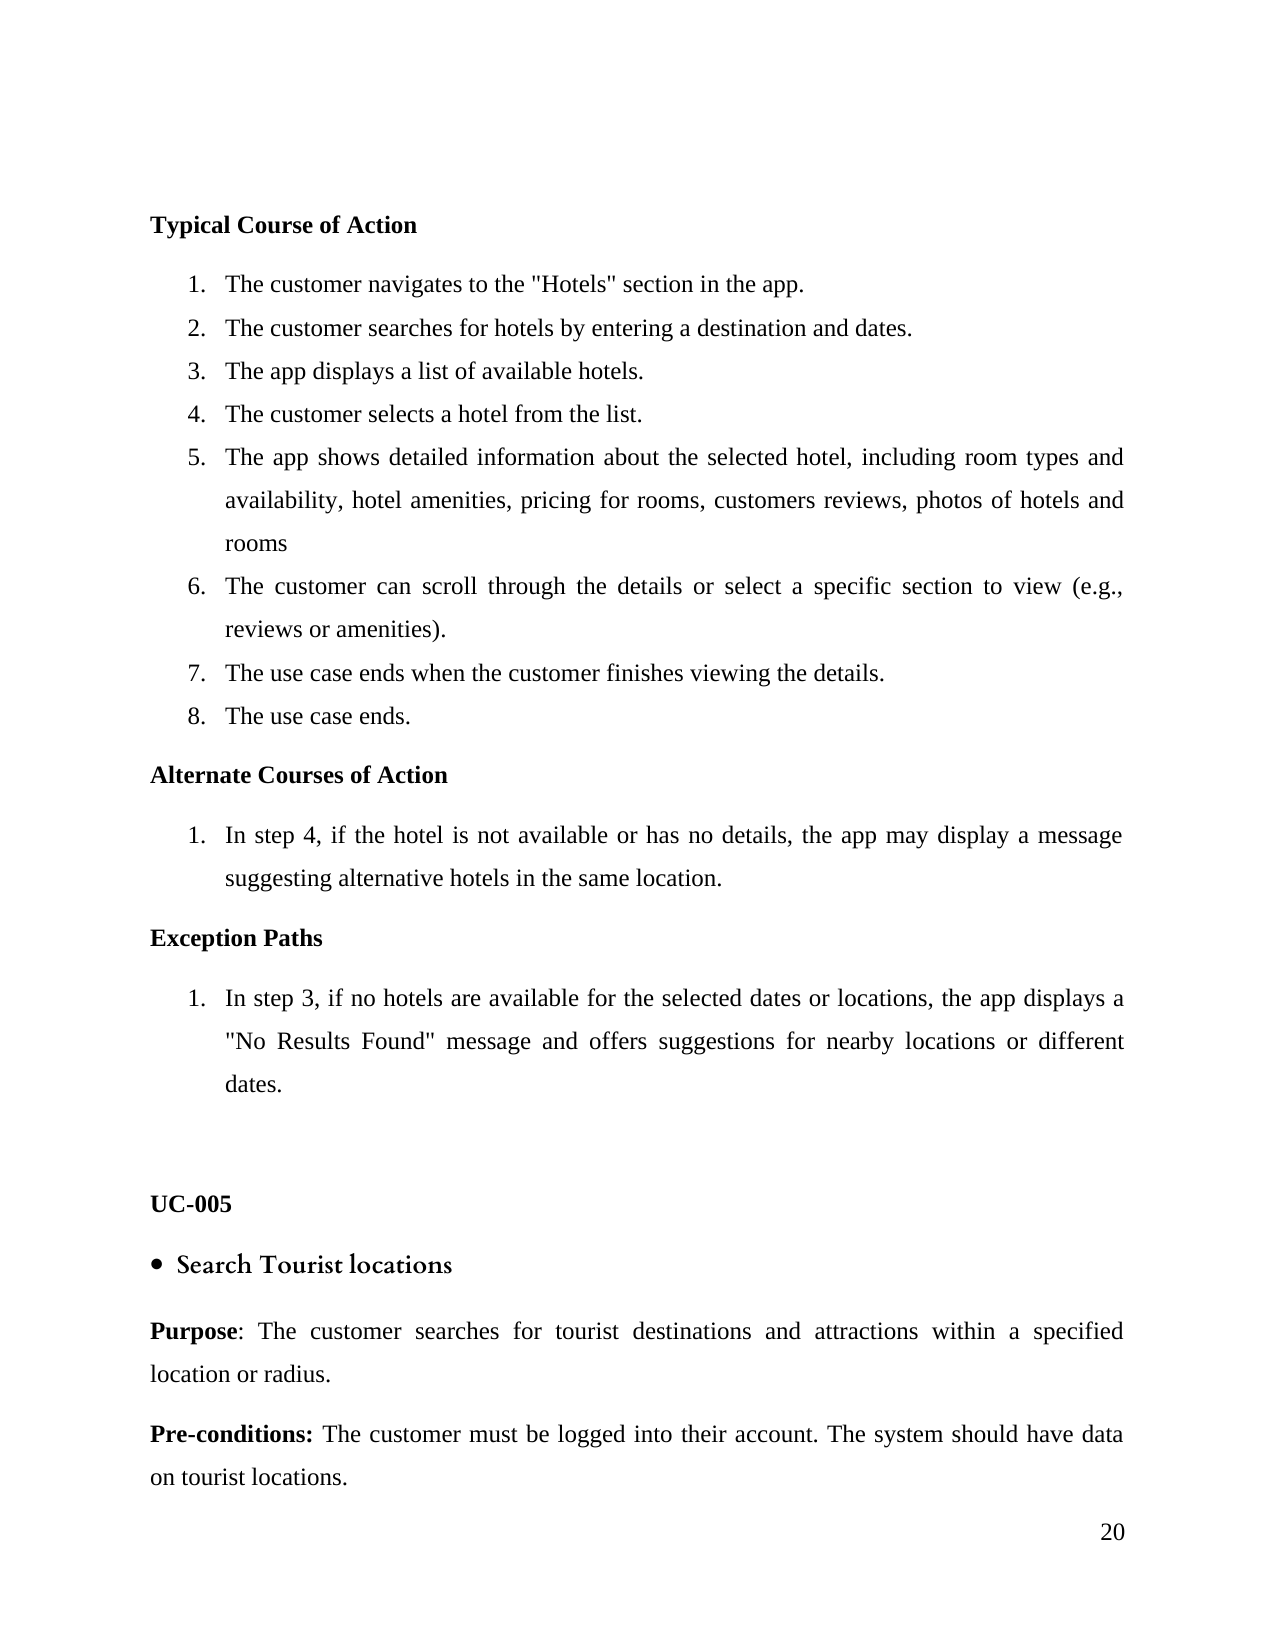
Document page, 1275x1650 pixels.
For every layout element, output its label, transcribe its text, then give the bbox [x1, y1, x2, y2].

list The app displays a list of available hotels. [187, 356, 1125, 384]
text Alternate Courses of Action [150, 761, 1125, 789]
text Pre-conditions: The customer must be logged into their account. The system should have data on tourist locations. [150, 1419, 1125, 1491]
list In step 3, if no hotels are available for the selected dates or locations, the app displays a "No Results Found" message and offers suggestions for nearby locations or different dates. [187, 983, 1125, 1098]
list The customer searches for hotels by entering a destination and dates. [187, 313, 1125, 341]
text ⦁ Search Tourist locations [150, 1249, 1125, 1283]
list The customer navigates to the "Hotels" section in the app. [187, 269, 1125, 298]
text Purpose: The customer searches for tourist destinations and attractions within a specified location or radius. [150, 1316, 1125, 1388]
list In step 4, if the hotel is not available or has no details, the app may display a message suggesting alternative hotels in the same location. [187, 820, 1125, 892]
text Exception Paths [150, 923, 1125, 952]
text UC-005 [150, 1189, 1125, 1218]
text Typical Course of Action [150, 210, 1125, 238]
list The use case ends. [187, 701, 1125, 729]
list The customer selects a hotel from the list. [187, 399, 1125, 428]
list The app shows detailed information about the selected hotel, including room types and availability, hotel amenities, pricing for rooms, customers reviews, photos of hotels and rooms [187, 442, 1125, 557]
list The use case ends when the customer finishes viewing the details. [187, 658, 1125, 686]
list The customer can scroll through the details or select a specific section to view (e.g., reviews or amenities). [187, 571, 1125, 643]
